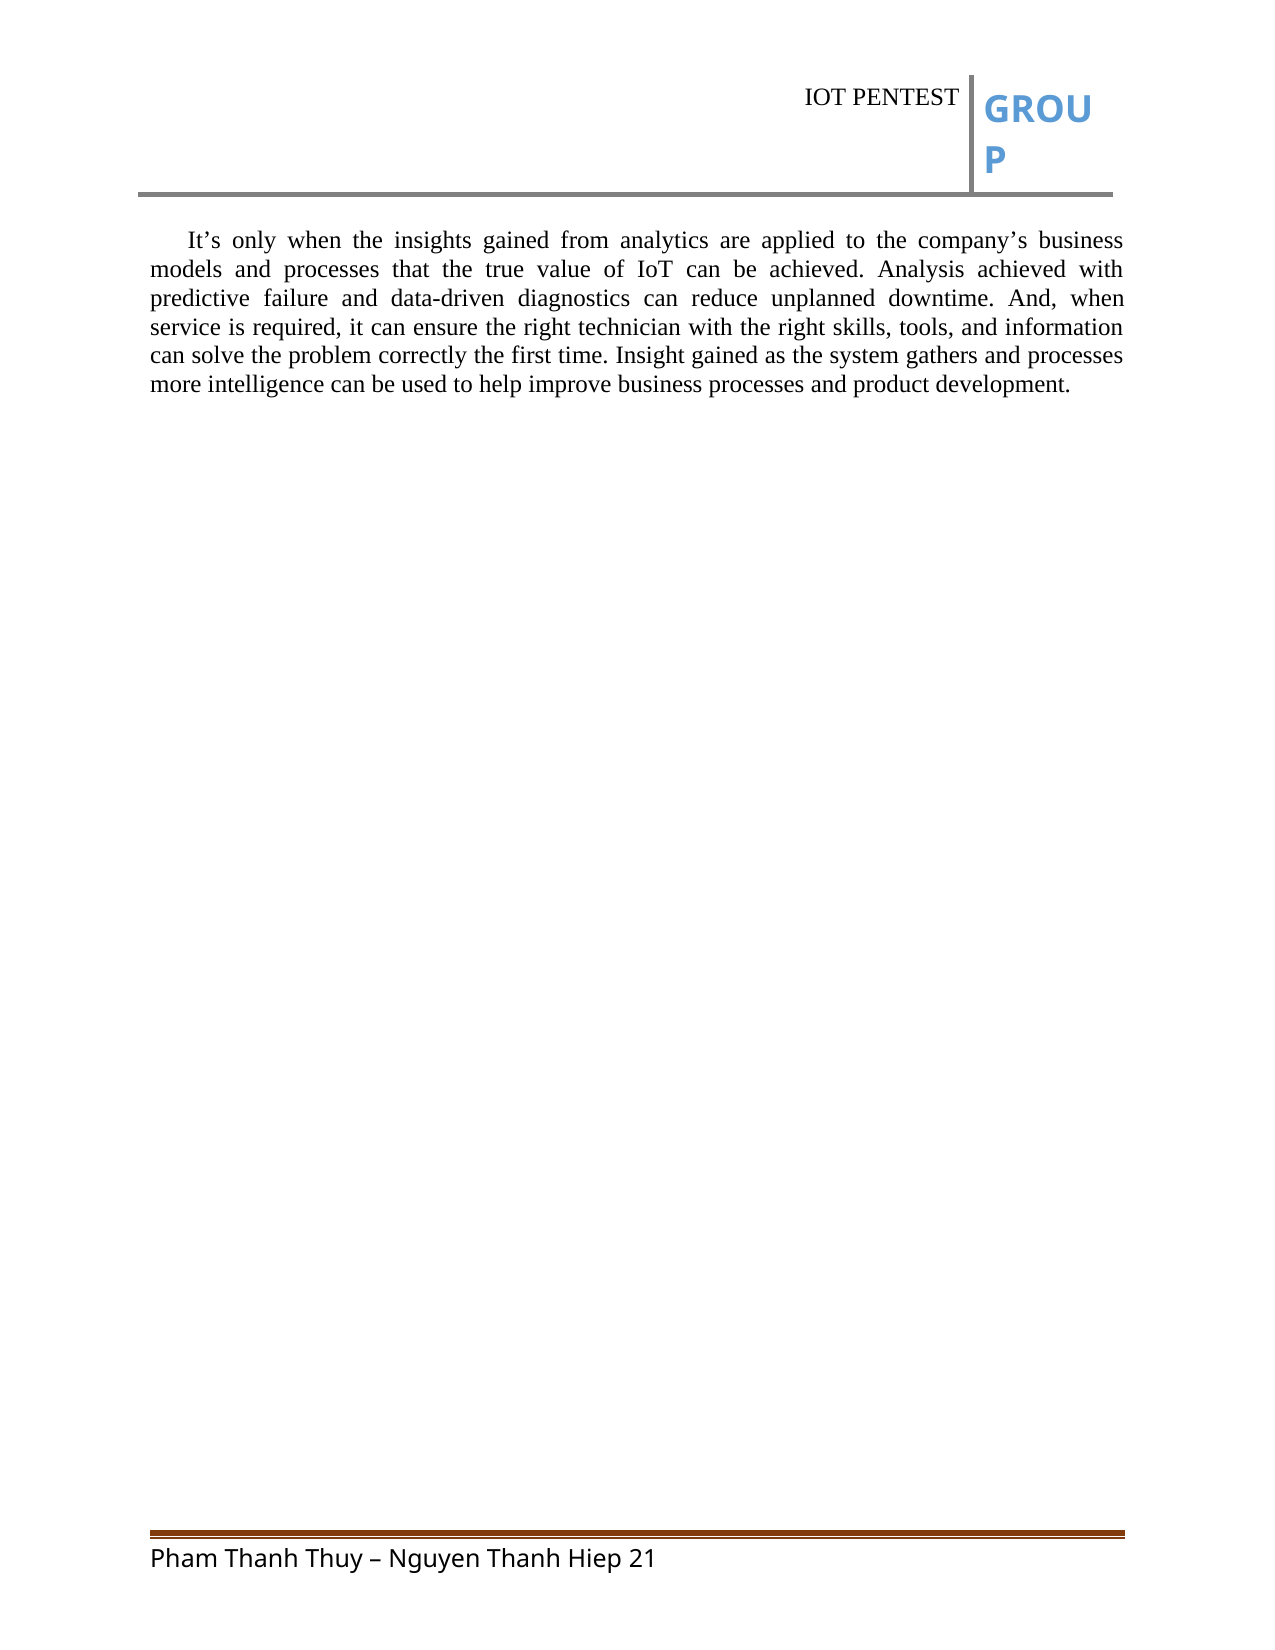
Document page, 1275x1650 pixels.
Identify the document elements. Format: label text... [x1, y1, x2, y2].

subtitle It’s only when the insights gained from analytics are applied to the company’s business models and processes that the true value of IoT can be achieved. Analysis achieved with predictive failure and data-driven diagnostics can reduce unplanned downtime. And, when service is required, it can ensure the right technician with the right skills, tools, and information can solve the problem correctly the first time. Insight gained as the system gathers and processes more intelligence can be used to help improve business processes and product development. [150, 226, 1125, 398]
